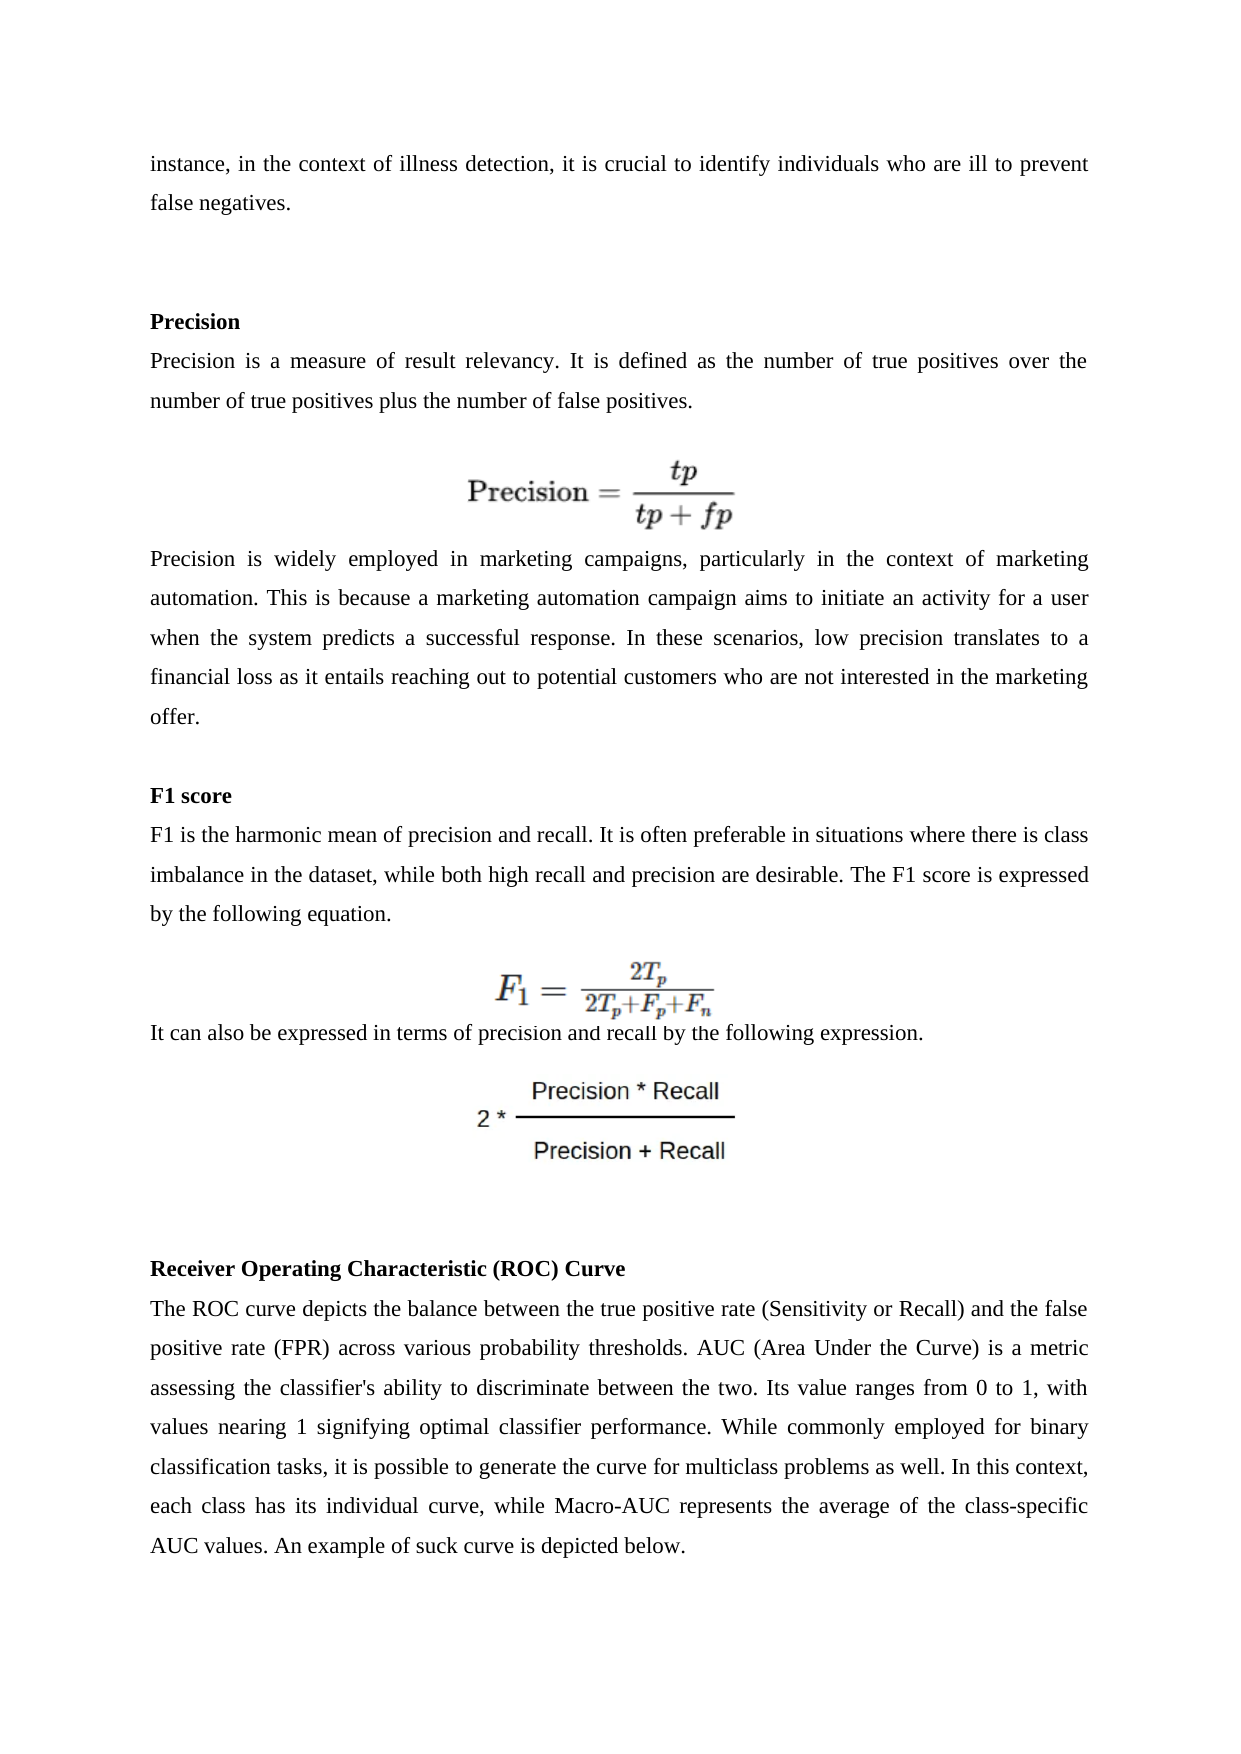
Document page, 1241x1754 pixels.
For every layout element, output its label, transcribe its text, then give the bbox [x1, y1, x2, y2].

text F1 score [150, 782, 1090, 808]
picture [489, 957, 719, 1026]
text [150, 150, 1090, 216]
picture [469, 1068, 738, 1165]
text Precision [150, 308, 1090, 334]
text F1 is the harmonic mean of precision and recall. It is often preferable in situations where there is class imbalance in the dataset, while both high recall and precision are desirable. The F1 score is expressed by the following equation. [150, 821, 1090, 926]
text Receiver Operating Characteristic (ROC) Curve [150, 1255, 1090, 1282]
text It can also be expressed in terms of precision and recall by the following expression. [150, 1018, 1090, 1045]
picture [467, 454, 748, 531]
text Precision is widely employed in marketing campaigns, particularly in the context of marketing automation. This is because a marketing automation campaign aims to initiate an activity for a user when the system predicts a successful response. In these scenarios, low precision translates to a financial loss as it entails reaching out to potential customers who are not interested in the marketing offer. [150, 545, 1090, 729]
text Precision is a measure of result relevancy. It is defined as the number of true positives over the number of true positives plus the number of false positives. [150, 347, 1090, 413]
text The ROC curve depicts the balance between the true positive rate (Sensitivity or Recall) and the false positive rate (FPR) across various probability thresholds. AUC (Area Under the Curve) is a metric assessing the classifier's ability to discriminate between the two. Its value ranges from 0 to 1, with values nearing 1 signifying optimal classifier performance. While commonly employed for binary classification tasks, it is possible to generate the curve for multiclass problems as well. In this context, each class has its individual curve, while Macro-AUC represents the average of the class-specific AUC values. An example of suck curve is depicted below. [150, 1295, 1090, 1558]
